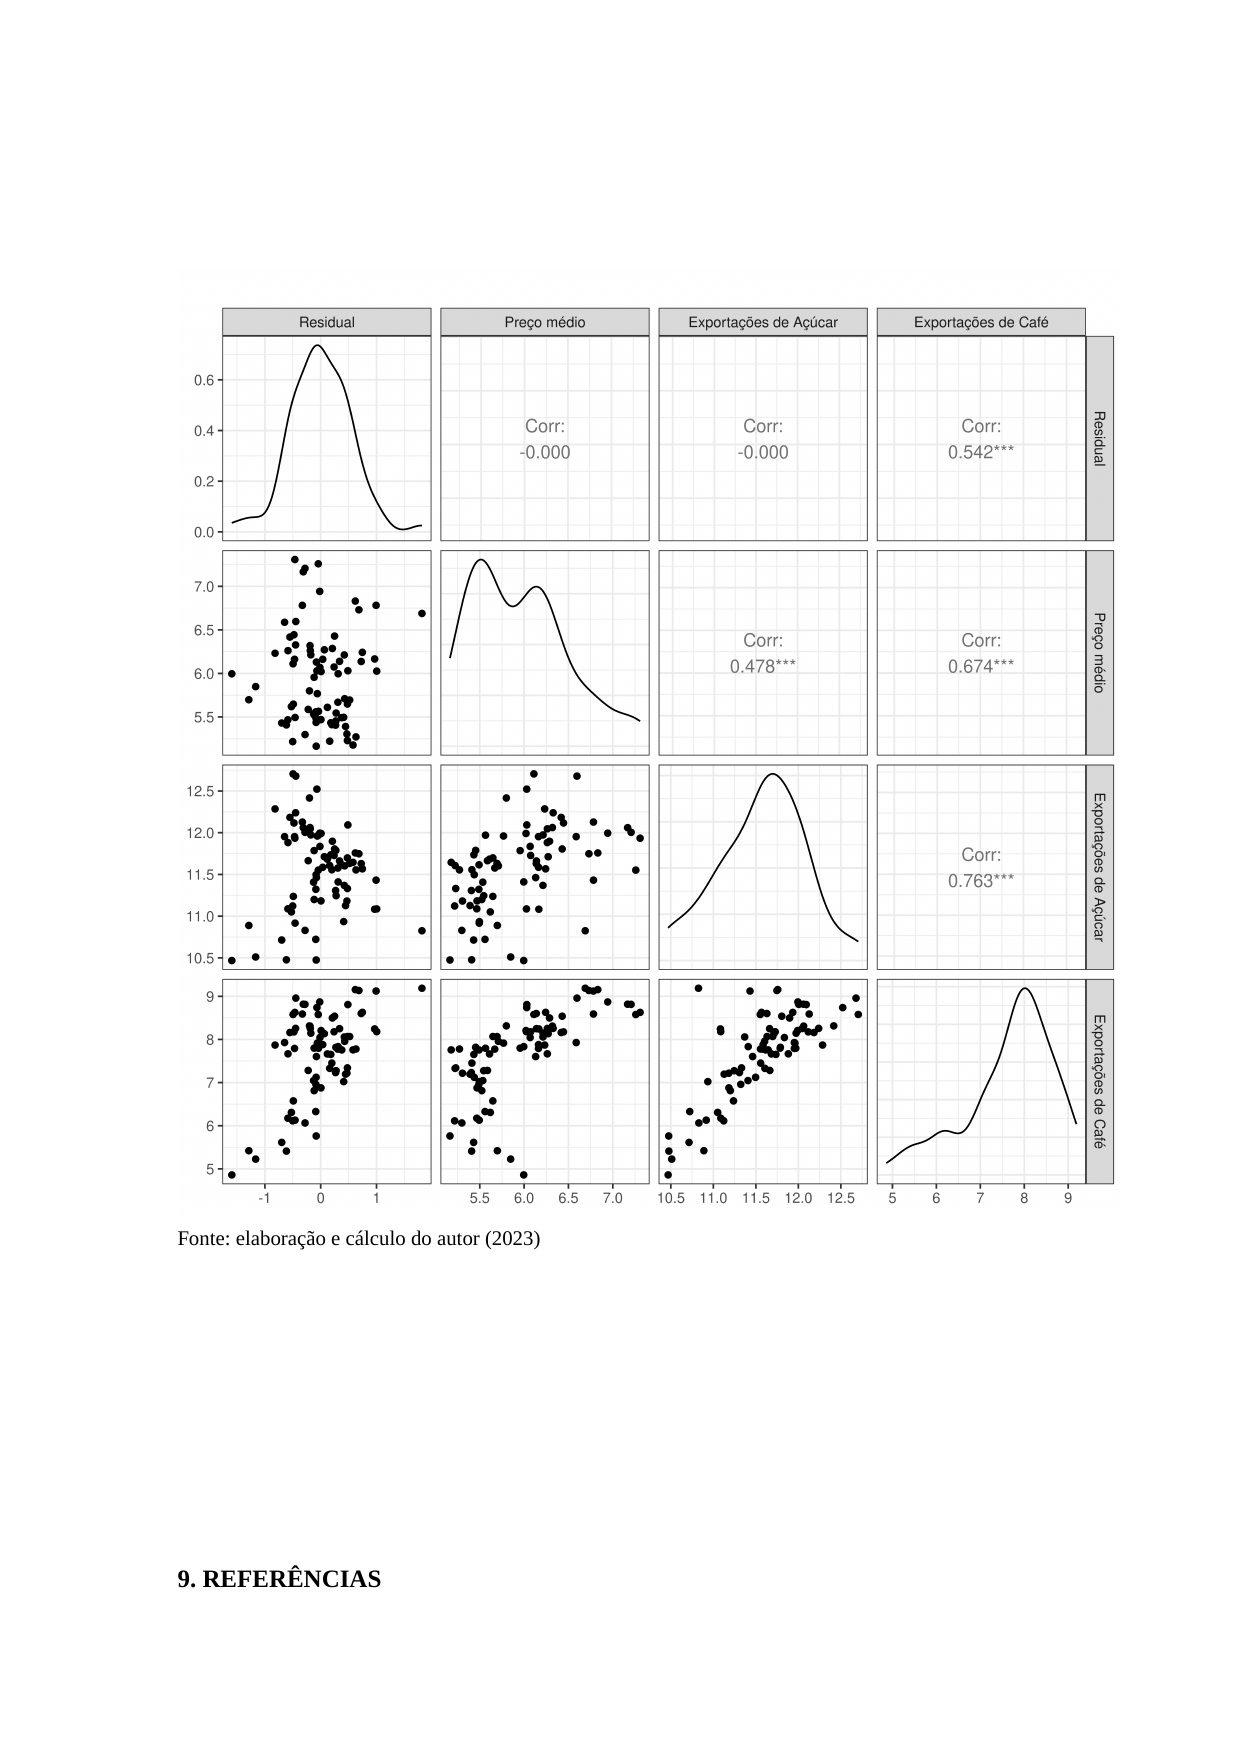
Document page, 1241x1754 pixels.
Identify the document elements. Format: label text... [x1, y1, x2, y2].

text 9. REFERÊNCIAS [177, 1564, 1122, 1593]
picture [177, 269, 1123, 1215]
text Fonte: elaboração e cálculo do autor (2023) [177, 1215, 1122, 1250]
